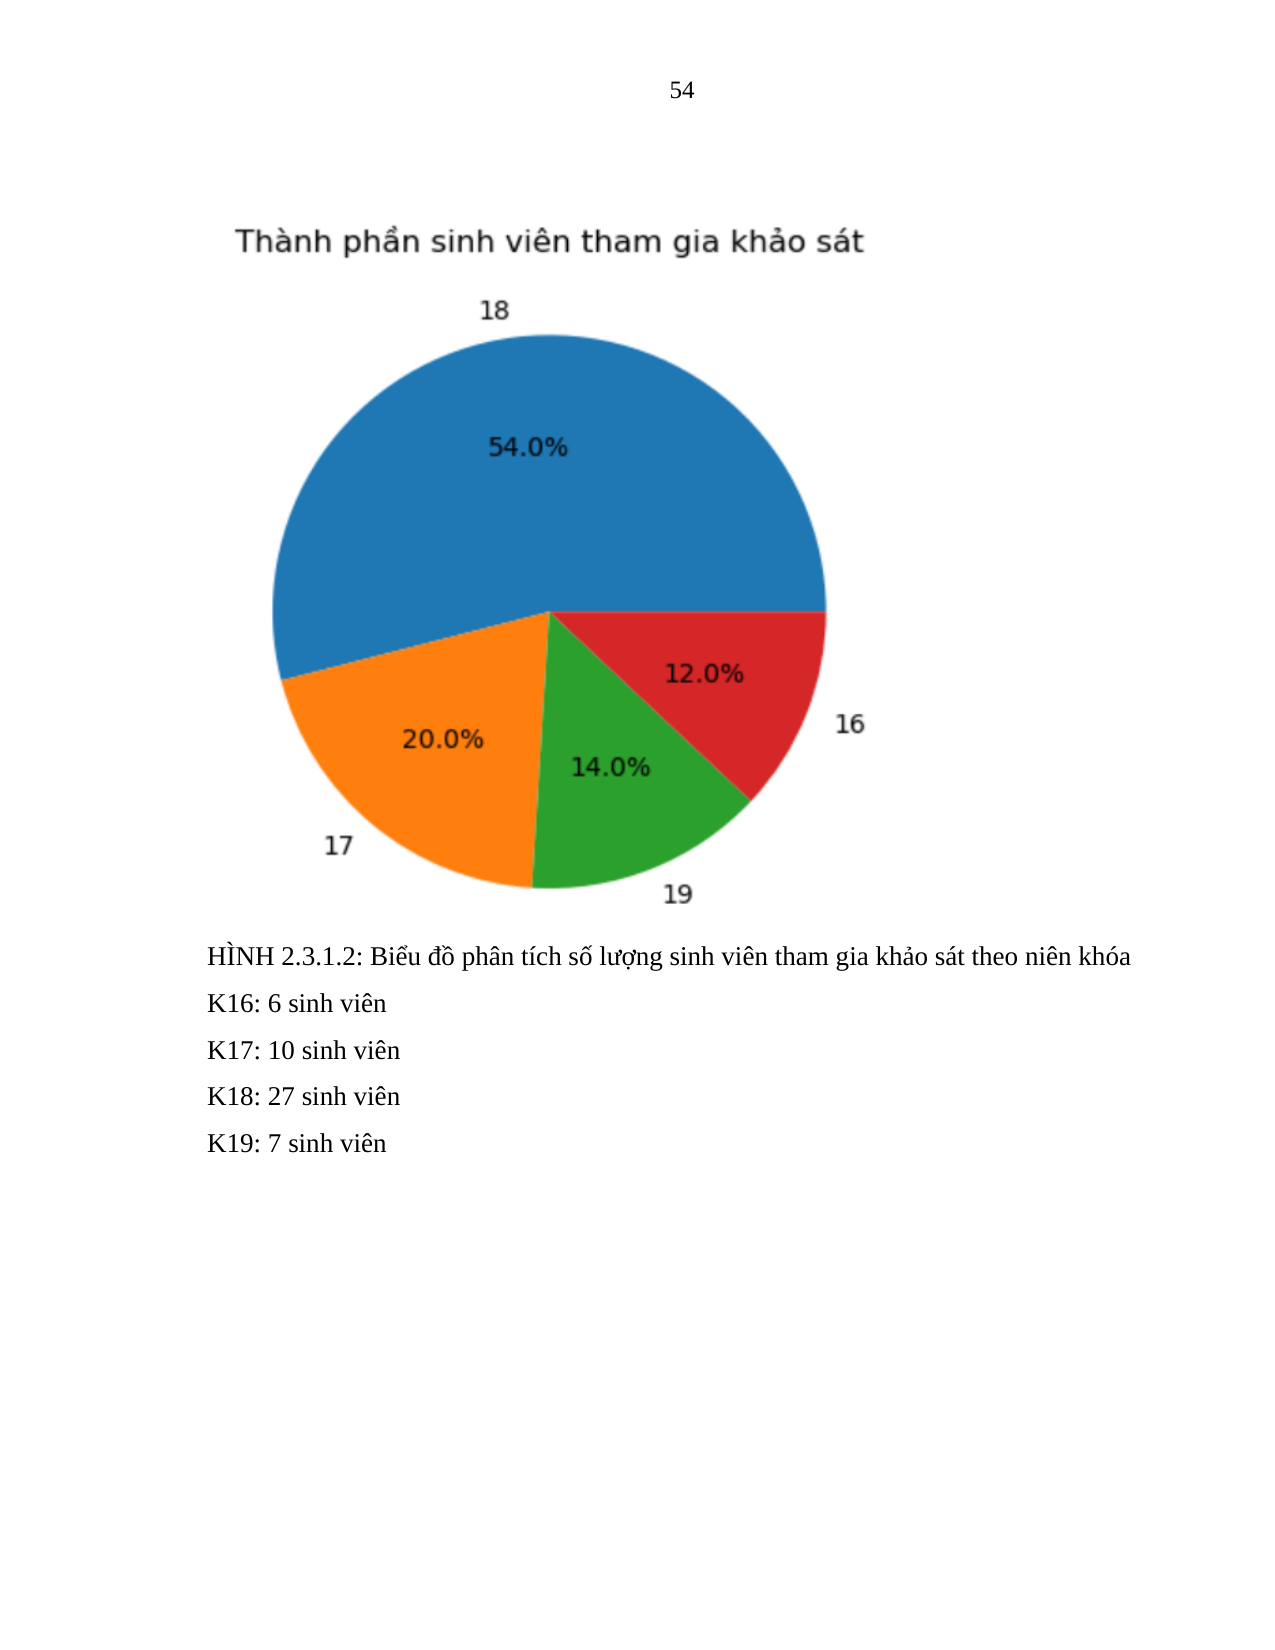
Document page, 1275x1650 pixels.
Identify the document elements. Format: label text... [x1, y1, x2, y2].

text HÌNH 2.3.1.2: Biểu đồ phân tích số lượng sinh viên tham gia khảo sát theo niên khóa [207, 940, 1157, 972]
text K16: 6 sinh viên [207, 987, 1157, 1018]
text K18: 27 sinh viên [207, 1080, 1157, 1112]
text K17: 10 sinh viên [207, 1034, 1157, 1065]
picture [206, 206, 923, 924]
text K19: 7 sinh viên [207, 1127, 1157, 1158]
